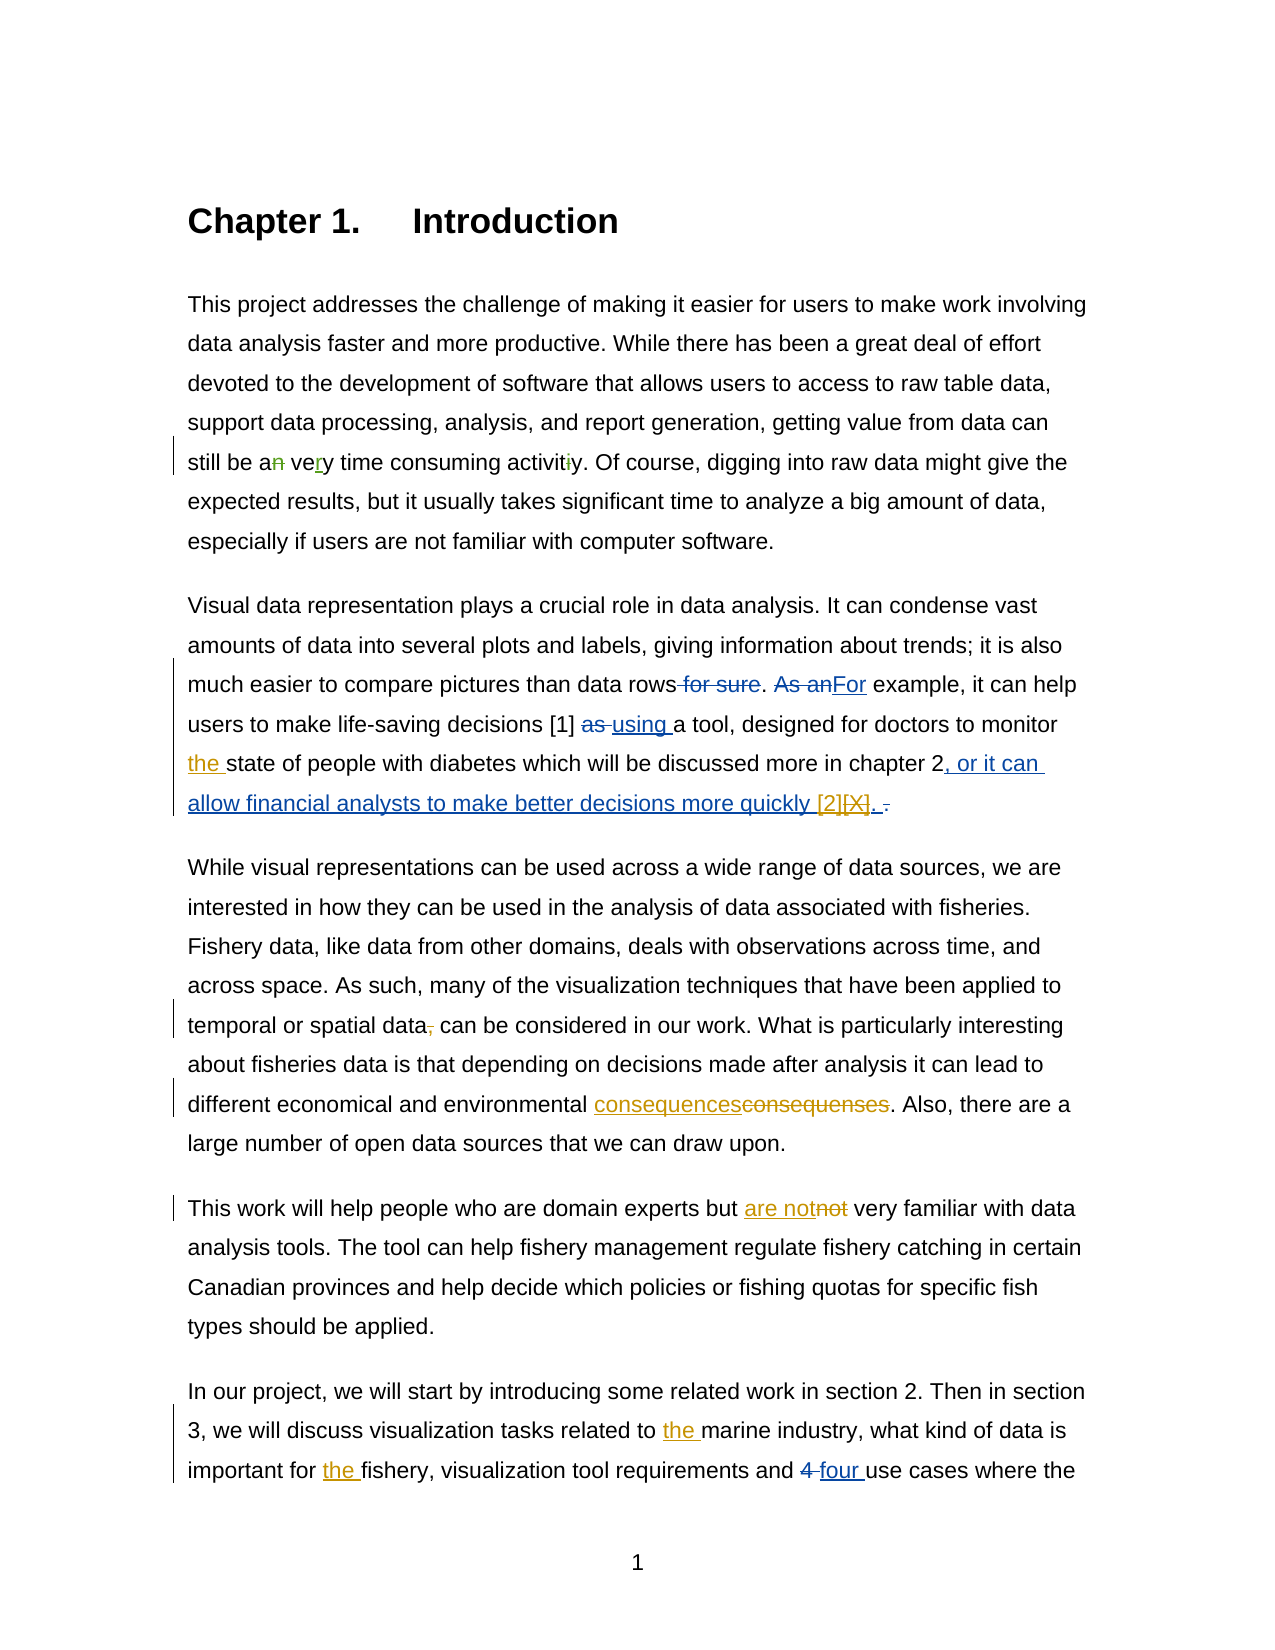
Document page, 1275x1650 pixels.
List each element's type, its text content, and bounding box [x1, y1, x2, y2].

text While visual representations can be used across a wide range of data sources, we are interested in how they can be used in the analysis of data associated with fisheries. Fishery data, like data from other domains, deals with observations across time, and across space. As such, many of the visualization techniques that have been applied to temporal or spatial data can be considered in our work. What is particularly interesting about fisheries data is that depending on decisions made after analysis it can lead to different economical and environmental . Also, there are a large number of open data sources that we can draw upon. [187, 854, 1087, 1157]
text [187, 1378, 1087, 1483]
text This work will help people who are domain experts but very familiar with data analysis tools. The tool can help fishery management regulate fishery catching in certain Canadian provinces and help decide which policies or fishing quotas for specific fish types should be applied. [187, 1195, 1087, 1339]
text Visual data representation plays a crucial role in data analysis. It can condense vast amounts of data into several plots and labels, giving information about trends; it is also much easier to compare pictures than data rows. example, it can help users to make life-saving decisions a tool, designed for doctors to monitor state of people with diabetes which will be discussed more in chapter 2 [187, 592, 1087, 816]
text This project addresses the challenge of making it easier for users to make work involving data analysis faster and more productive. While there has been a great deal of effort devoted to the development of software that allows users to access to raw table data, support data processing, analysis, and report generation, getting value from data can still be a vey time consuming activity. Of course, digging into raw data might give the expected results, but it usually takes significant time to analyze a big amount of data, especially if users are not familiar with computer software. [187, 291, 1087, 554]
subtitle Introduction [187, 200, 1087, 241]
